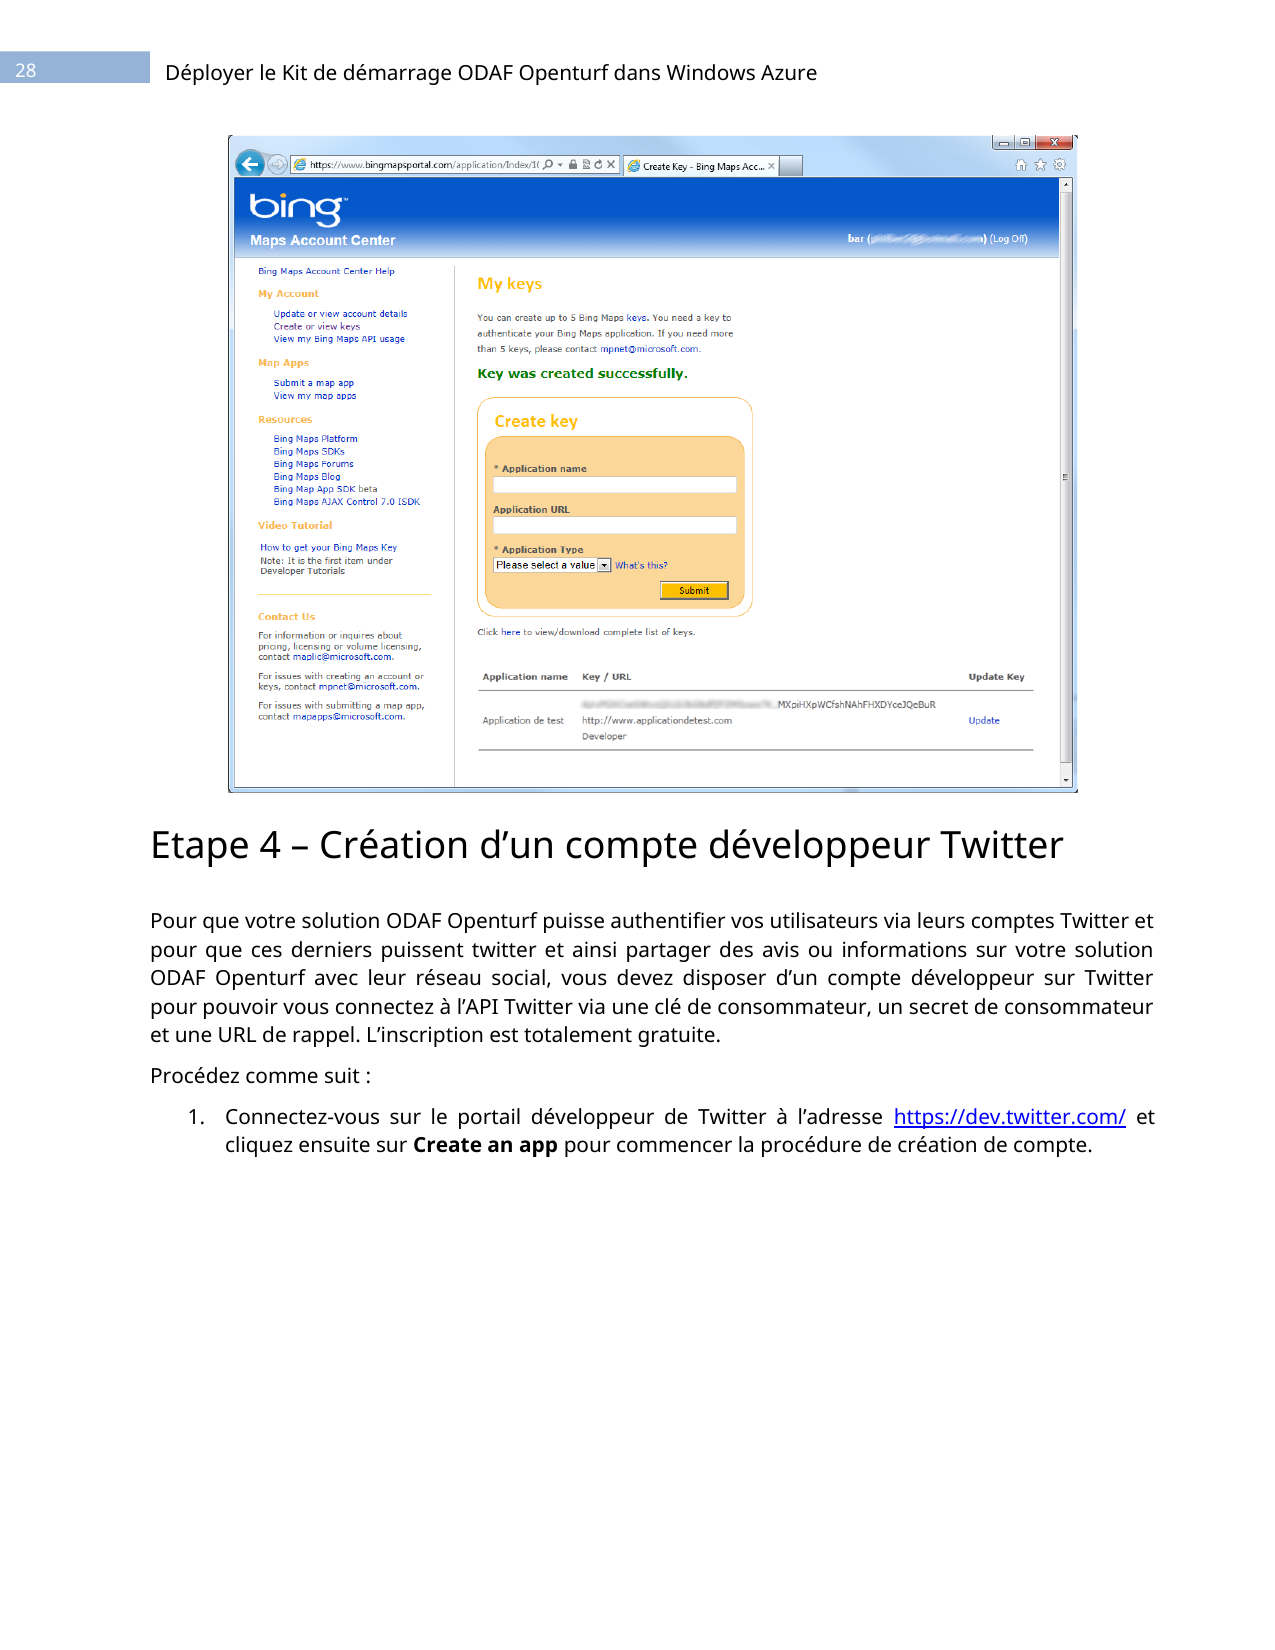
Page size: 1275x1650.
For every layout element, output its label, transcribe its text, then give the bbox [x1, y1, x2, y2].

picture [227, 135, 1078, 793]
text Procédez comme suit : [150, 1061, 1155, 1089]
text Pour que votre solution ODAF Openturf puisse authentifier vos utilisateurs via leurs comptes Twitter et pour que ces derniers puissent twitter et ainsi partager des avis ou informations sur votre solution ODAF Openturf avec leur réseau social, vous devez disposer d’un compte développeur sur Twitter pour pouvoir vous connectez à l’API Twitter via une clé de consommateur, un secret de consommateur et une URL de rappel. L’inscription est totalement gratuite. [150, 906, 1155, 1049]
subtitle Etape 4 – Création d’un compte développeur Twitter [150, 818, 1155, 869]
list Connectez-vous sur le portail développeur de Twitter à l’adresse https://dev.twitter.com/ et cliquez ensuite sur Create an app pour commencer la procédure de création de compte. [187, 1102, 1155, 1159]
